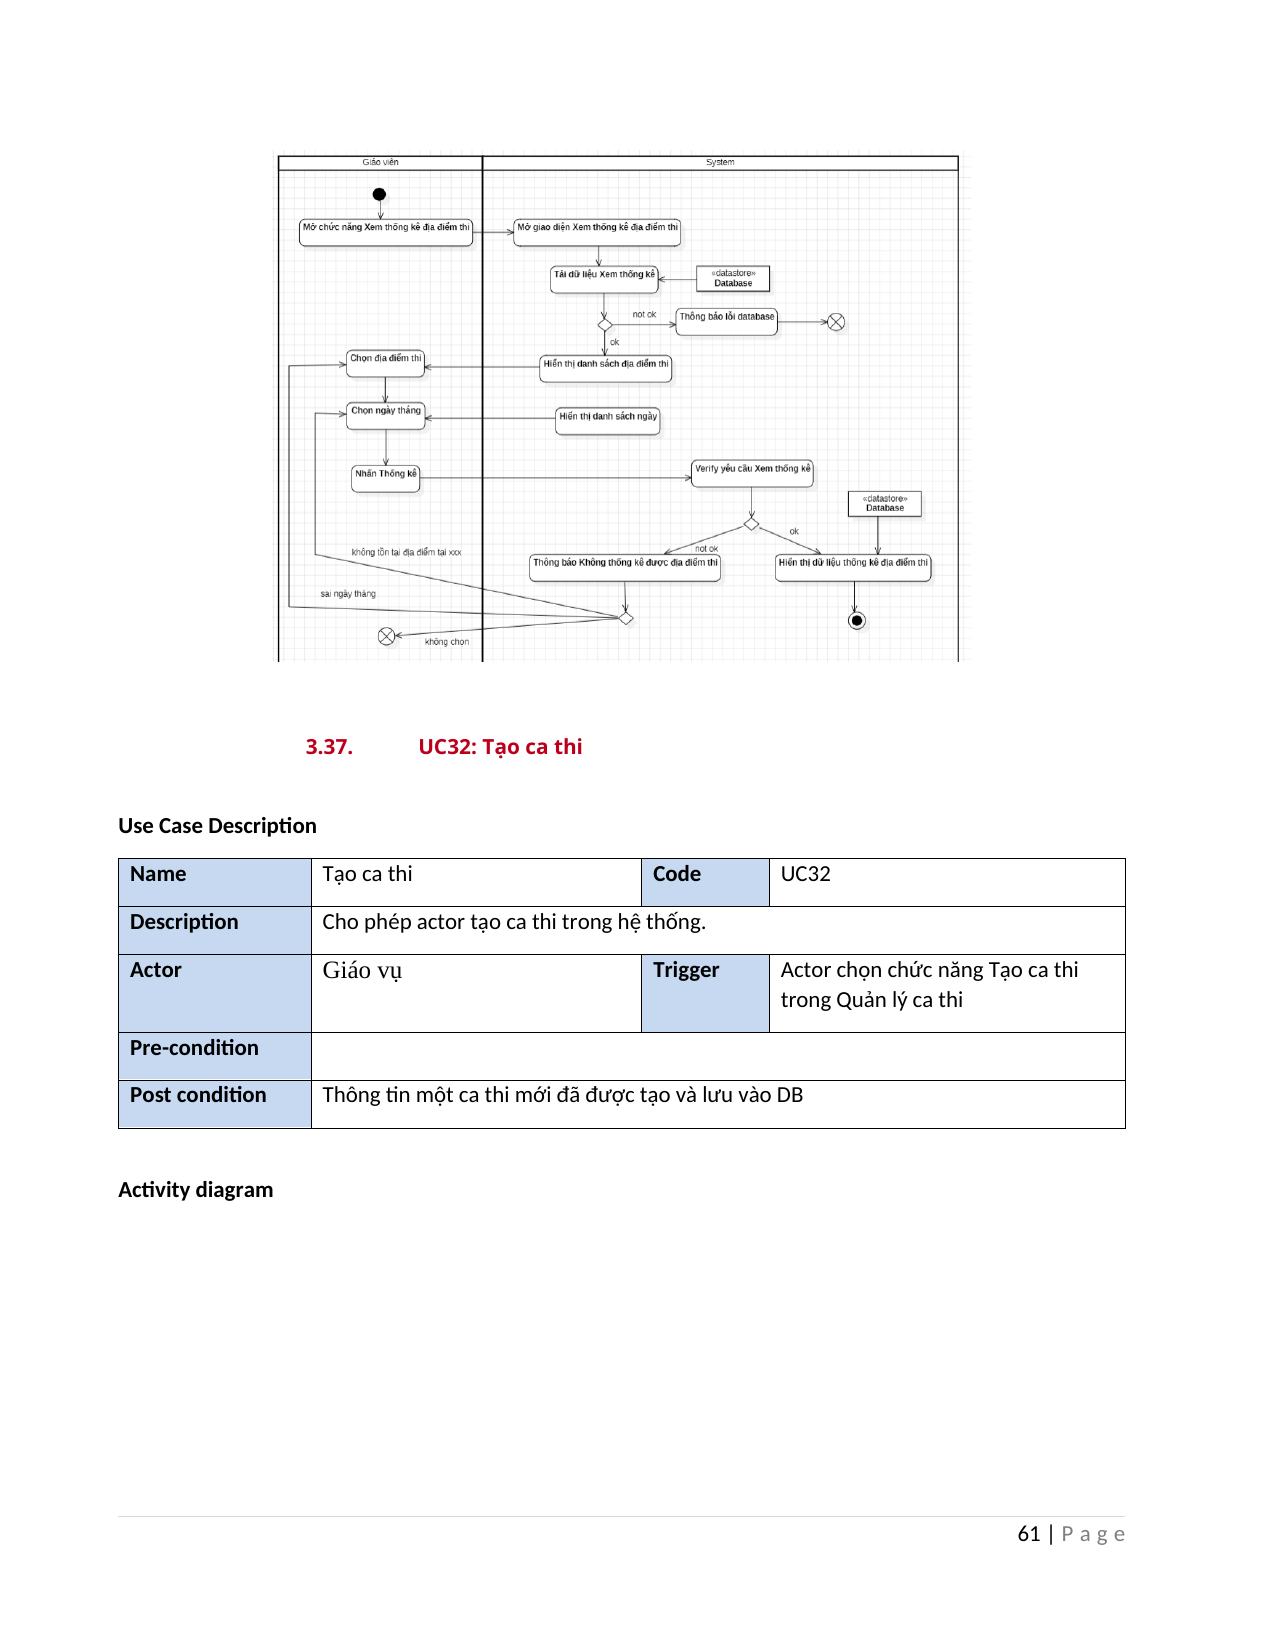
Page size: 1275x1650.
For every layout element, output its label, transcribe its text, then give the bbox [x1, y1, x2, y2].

table_cell Post condition [119, 1081, 311, 1127]
table_cell [312, 1033, 1125, 1079]
table_cell Actor [119, 955, 311, 1032]
table_cell Description [119, 907, 311, 954]
table_header Tạo ca thi [312, 859, 641, 906]
table_header UC32 [770, 859, 1125, 906]
text Activity diagram [118, 1175, 1125, 1203]
table_header Code [642, 859, 769, 906]
table_cell Actor chọn chức năng Tạo ca thi trong Quản lý ca thi [770, 955, 1125, 1032]
subtitle UC32: Tạo ca thi [306, 732, 1125, 760]
table_cell Cho phép actor tạo ca thi trong hệ thống. [312, 907, 1125, 954]
table_header Name [119, 859, 311, 906]
picture [272, 150, 972, 662]
table_cell Trigger [642, 955, 769, 1032]
table_cell Pre-condition [119, 1033, 311, 1079]
text Use Case Description [118, 811, 1125, 839]
table_cell Giáo vụ [312, 955, 641, 1032]
table_cell Thông tin một ca thi mới đã được tạo và lưu vào DB [312, 1081, 1125, 1127]
